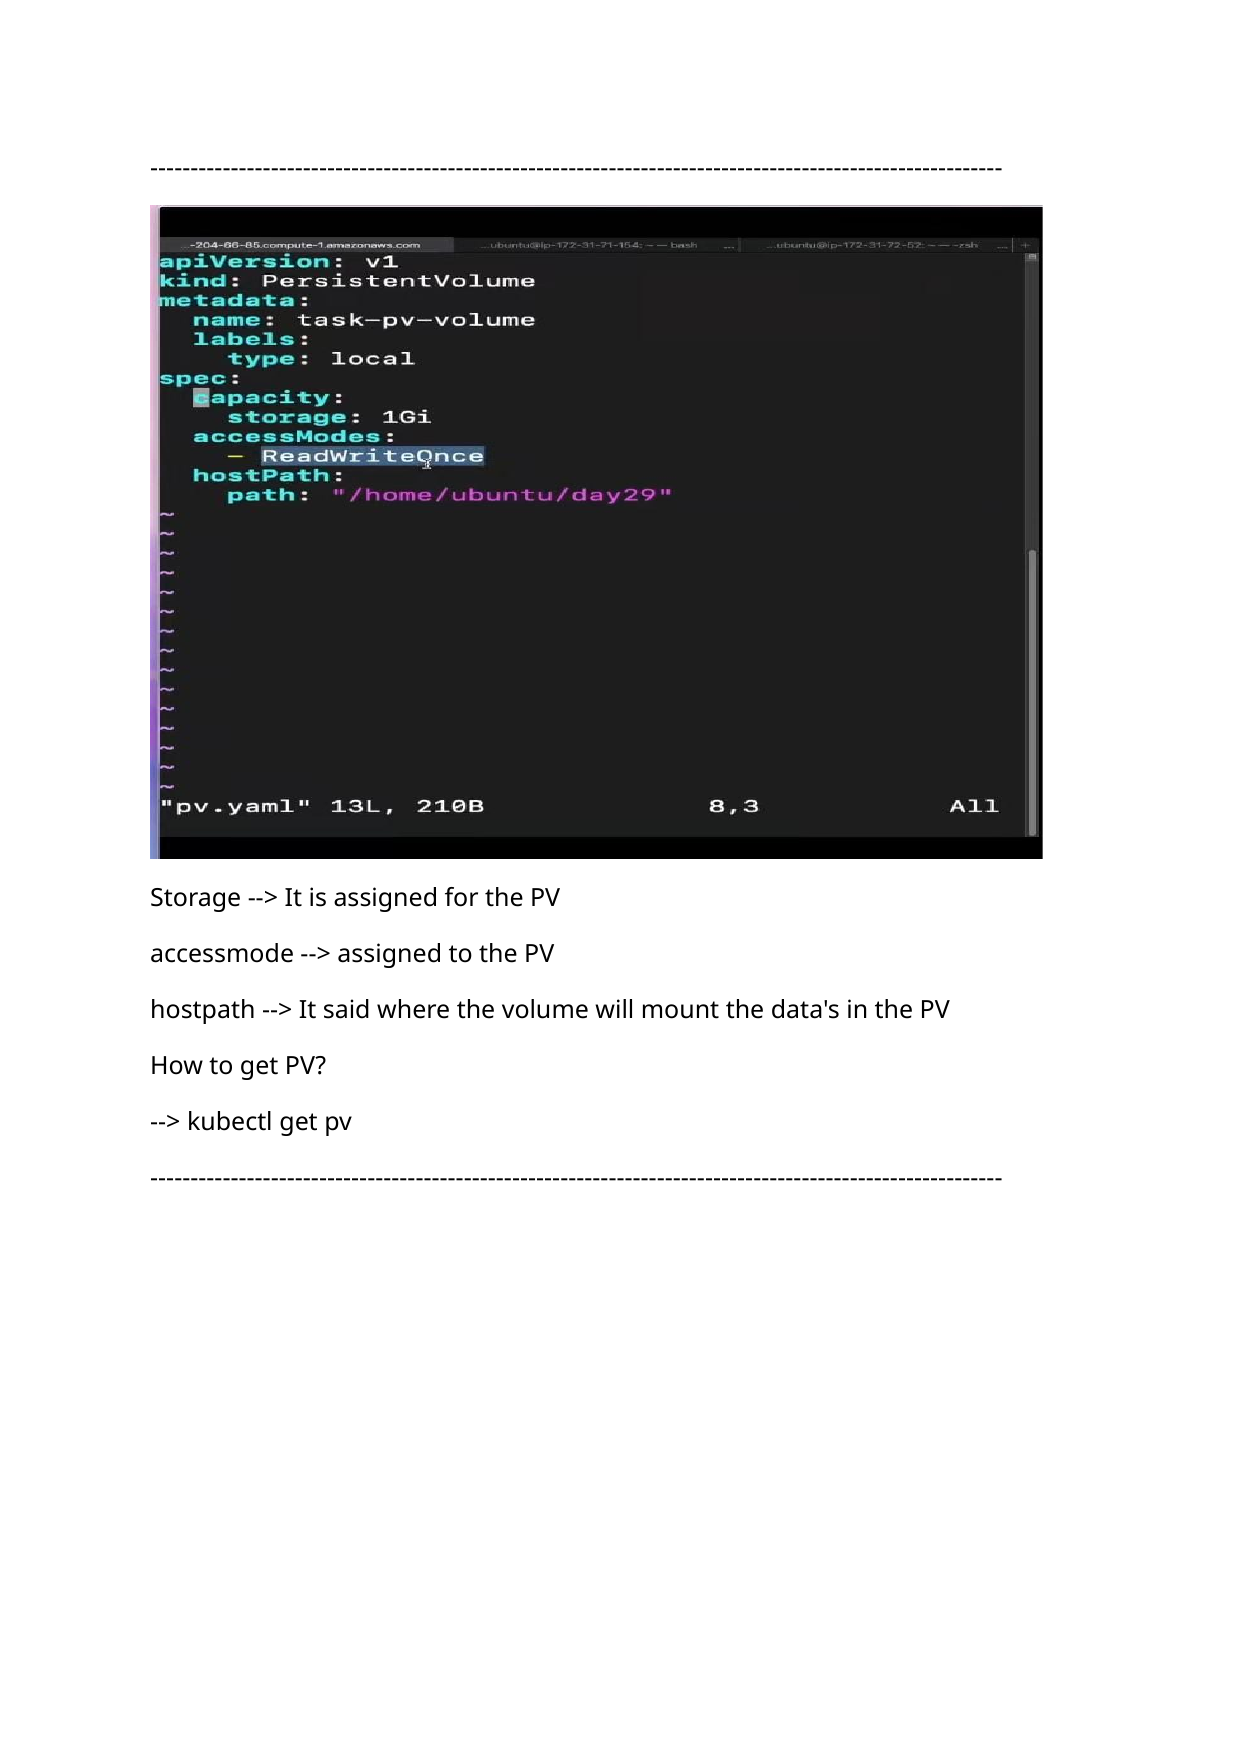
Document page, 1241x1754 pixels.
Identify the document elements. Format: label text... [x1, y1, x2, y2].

picture [150, 205, 1043, 859]
text hostpath --> It said where the volume will mount the data's in the PV [150, 992, 1090, 1026]
text ---------------------------------------------------------------------------------------------------------- [150, 150, 1090, 184]
text ---------------------------------------------------------------------------------------------------------- [150, 1159, 1090, 1193]
text --> kubectl get pv [150, 1103, 1090, 1137]
text accessmode --> assigned to the PV [150, 936, 1090, 970]
text Storage --> It is assigned for the PV [150, 880, 1090, 914]
text How to get PV? [150, 1048, 1090, 1082]
